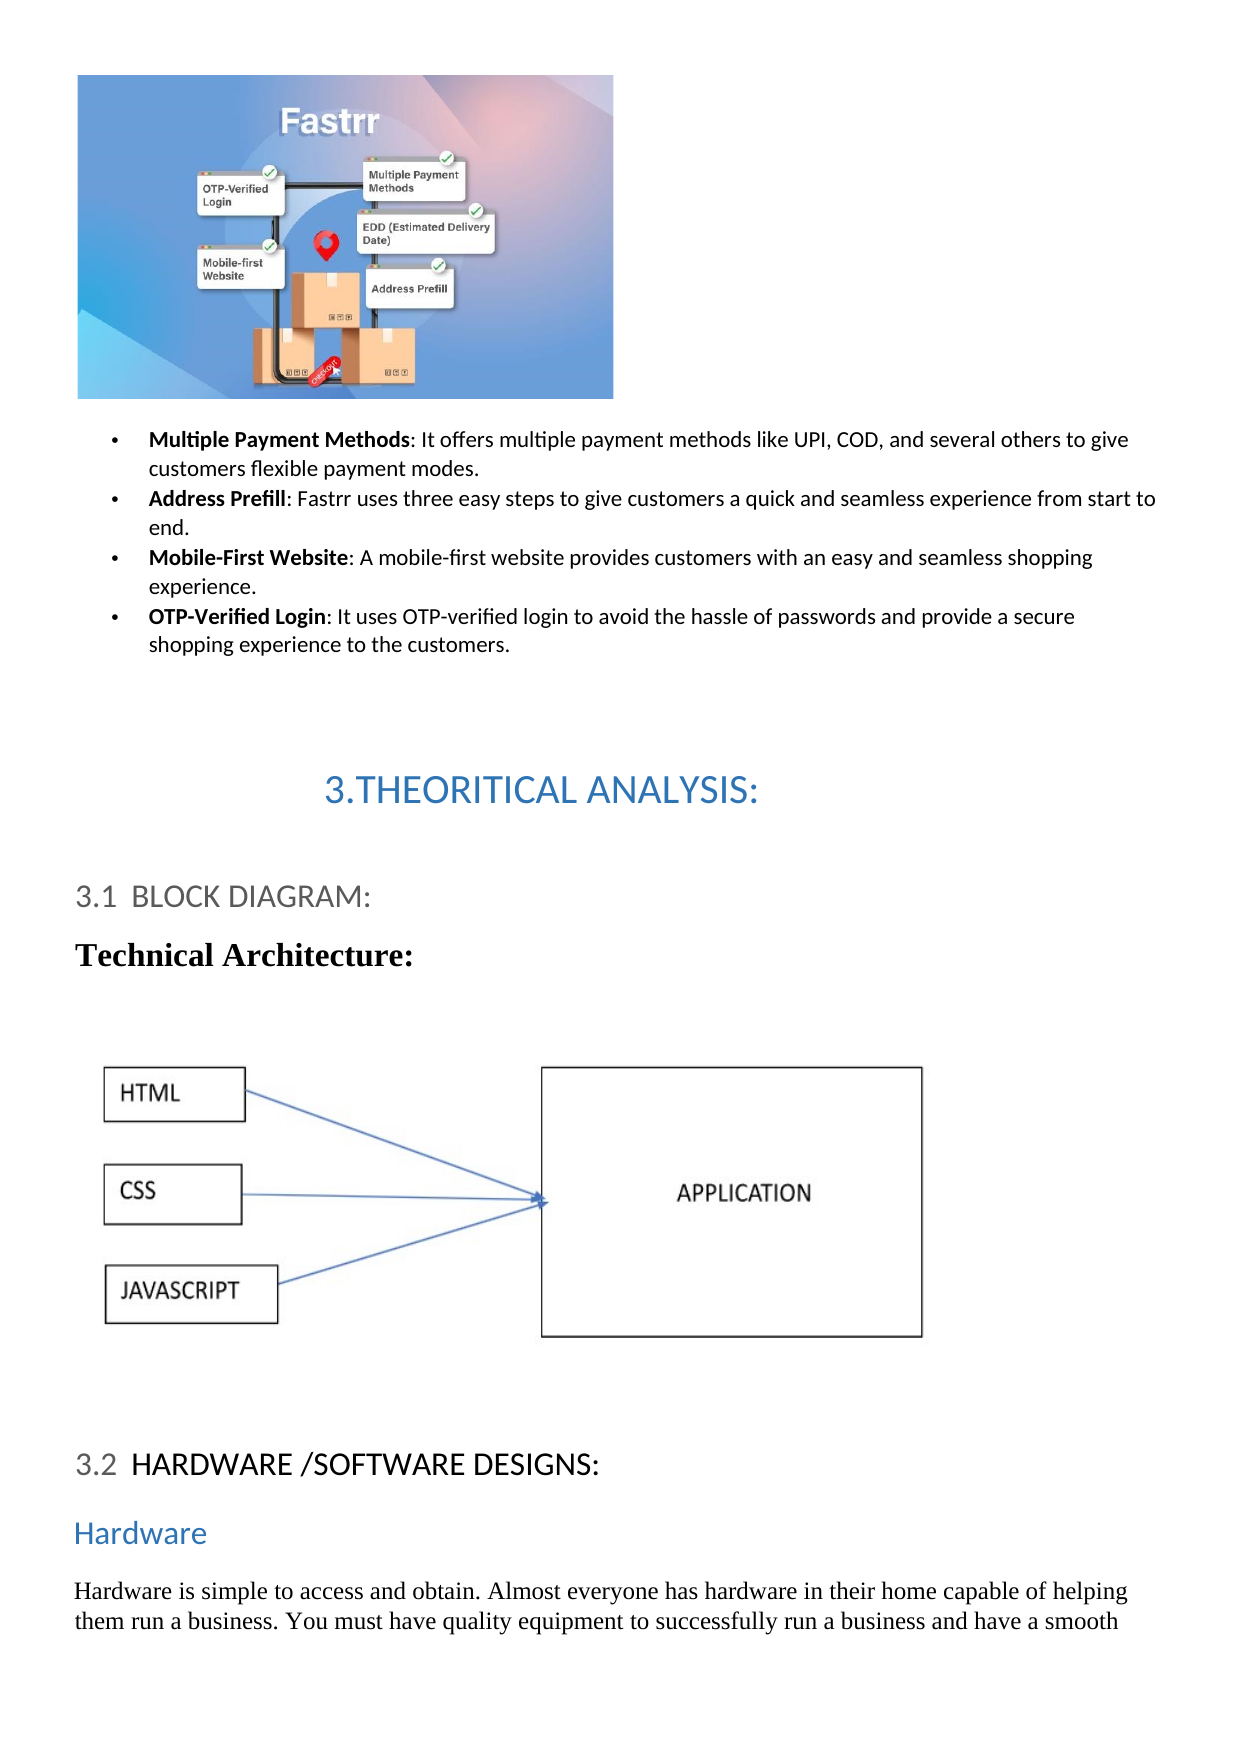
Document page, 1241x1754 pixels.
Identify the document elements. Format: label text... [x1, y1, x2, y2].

list OTP-Verified Login: It uses OTP-verified login to avoid the hassle of passwords and provide a secure shopping experience to the customers. [111, 602, 1164, 659]
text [73, 1576, 1164, 1635]
list Multiple Payment Methods: It offers multiple payment methods like UPI, COD, and several others to give customers flexible payment modes. [111, 425, 1164, 482]
text 3.THEORITICAL ANALYSIS: [75, 763, 1164, 814]
picture [75, 1006, 958, 1404]
list Mobile-First Website: A mobile-first website provides customers with an easy and seamless shopping experience. [111, 543, 1164, 600]
list BLOCK DIAGRAM: [75, 874, 1164, 915]
list Address Prefill: Fastrr uses three easy steps to give customers a quick and seamless experience from start to end. [111, 484, 1164, 541]
text Technical Architecture: [75, 935, 1164, 973]
text Hardware [73, 1512, 1164, 1553]
picture [77, 75, 614, 399]
list HARDWARE /SOFTWARE DESIGNS: [75, 1443, 1164, 1483]
